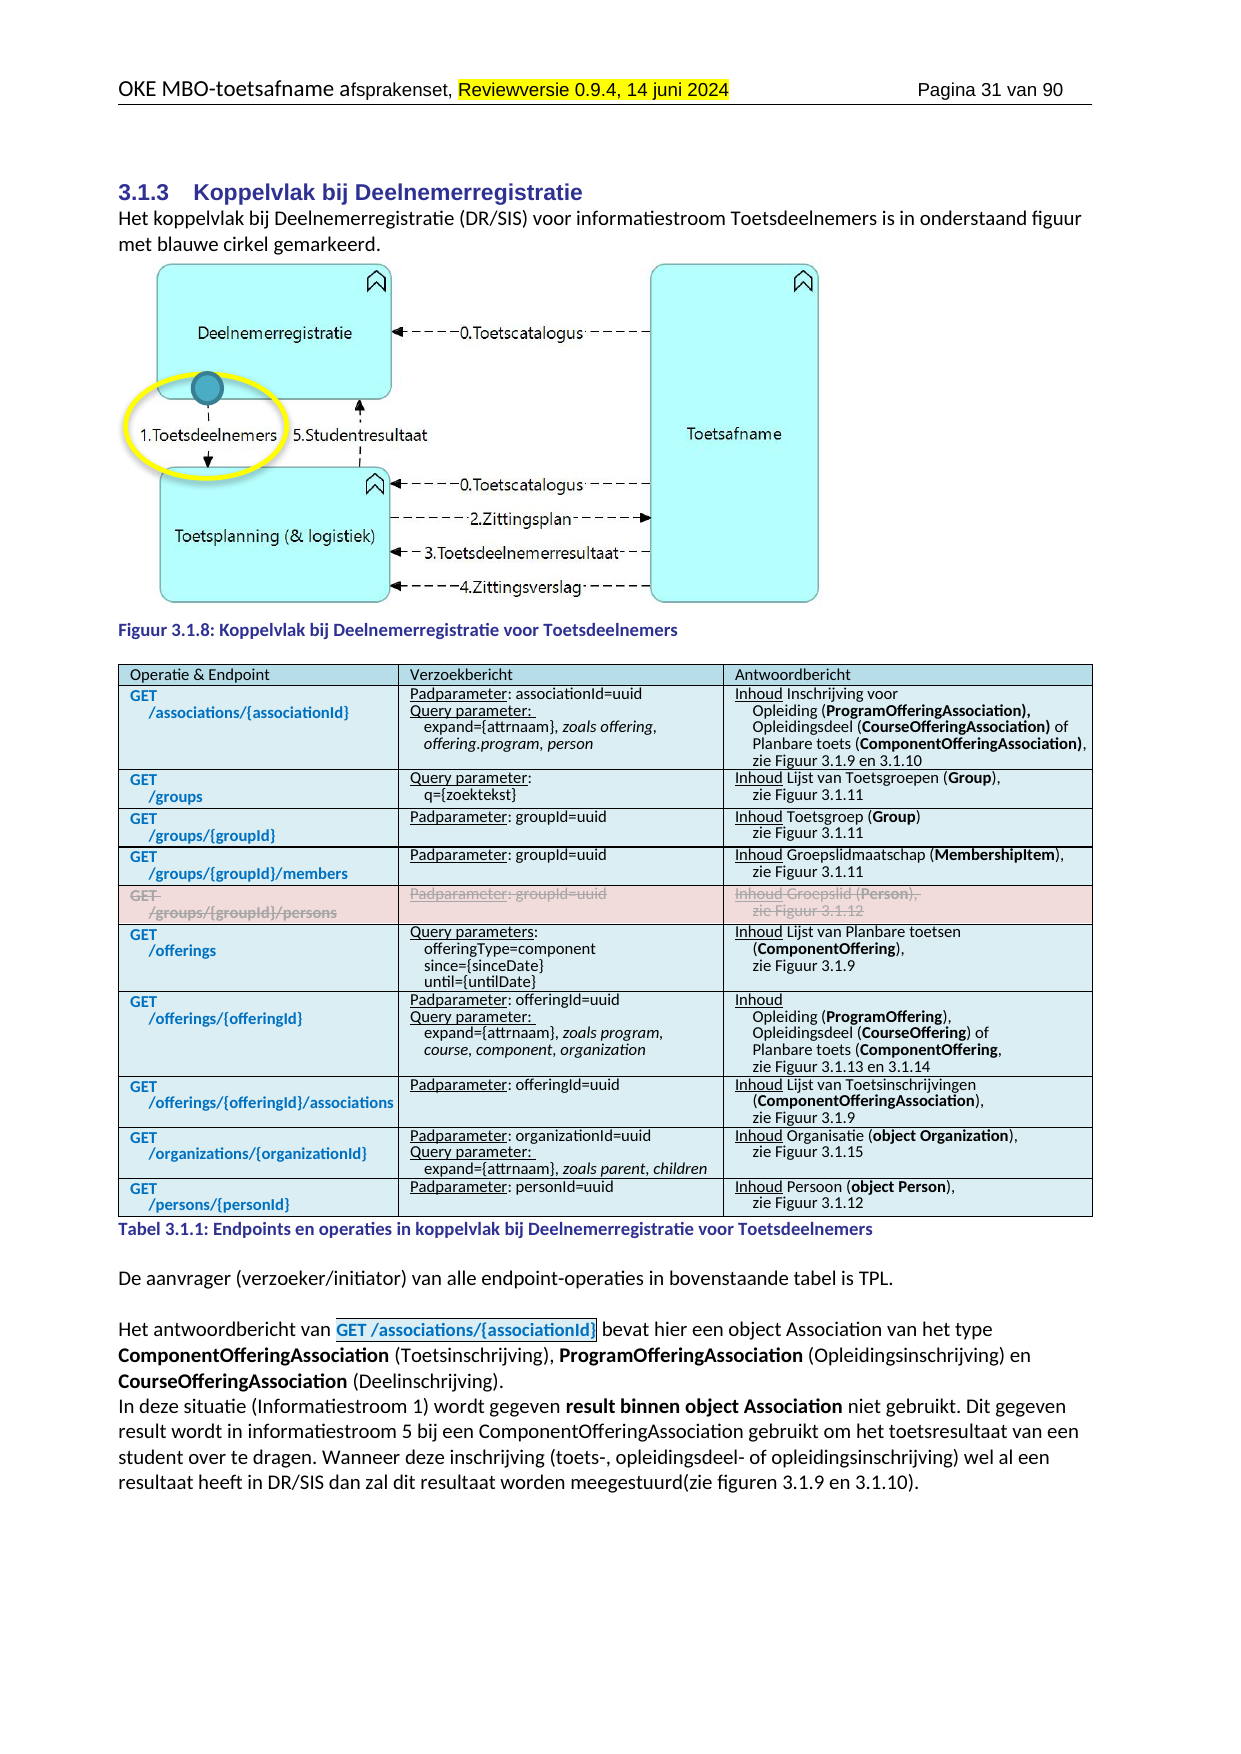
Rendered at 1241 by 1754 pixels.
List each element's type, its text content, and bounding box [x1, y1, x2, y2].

table_cell Inhoud Inschrijving voor Opleiding (ProgramOfferingAssociation), Opleidingsdeel (CourseOfferingAssociation) of Planbare toets (ComponentOfferingAssociation), zie Figuur 3.1.9 en 3.1.10 [724, 686, 1092, 769]
table_cell Inhoud Lijst van Planbare toetsen (ComponentOffering), zie Figuur 3.1.9 [724, 925, 1092, 991]
table_cell Padparameter: organizationId=uuid Query parameter: expand={attrnaam}, zoals parent, children [399, 1128, 723, 1178]
table_cell Inhoud Lijst van Toetsgroepen (Group), zie Figuur 3.1.11 [724, 770, 1092, 808]
table_cell Padparameter: personId=uuid [399, 1179, 723, 1216]
table_cell Inhoud Opleiding (ProgramOffering), Opleidingsdeel (CourseOffering) of Planbare toets (ComponentOffering, zie Figuur 3.1.13 en 3.1.14 [724, 992, 1092, 1076]
table_cell GET /offerings/{offeringId} [119, 992, 398, 1076]
table_cell Inhoud Persoon (object Person), zie Figuur 3.1.12 [724, 1179, 1092, 1216]
table_cell GET /offerings [119, 925, 398, 991]
table_cell Inhoud Groepslidmaatschap (MembershipItem), zie Figuur 3.1.11 [724, 848, 1092, 885]
table_cell Inhoud Organisatie (object Organization), zie Figuur 3.1.15 [724, 1128, 1092, 1178]
text Het koppelvlak bij Deelnemerregistratie (DR/SIS) voor informatiestroom Toetsdeelnemers is in onderstaand figuur met blauwe cirkel gemarkeerd. [118, 206, 1092, 256]
table_cell Padparameter: offeringId=uuid Query parameter: expand={attrnaam}, zoals program, course, component, organization [399, 992, 723, 1076]
table_cell GET /associations/{associationId} [119, 686, 398, 769]
table_cell Inhoud Groepslid (Person), zie Figuur 3.1.12 [724, 886, 1092, 923]
table_cell Inhoud Toetsgroep (Group) zie Figuur 3.1.11 [724, 809, 1092, 846]
table_cell GET /offerings/{offeringId}/associations [119, 1077, 398, 1127]
table_header Operatie & Endpoint [119, 665, 398, 685]
table_header Antwoordbericht [724, 665, 1092, 685]
table_cell Padparameter: groupId=uuid [399, 809, 723, 846]
table_cell Query parameter: q={zoektekst} [399, 770, 723, 808]
table_cell GET /persons/{personId} [119, 1179, 398, 1216]
table_cell Inhoud Lijst van Toetsinschrijvingen (ComponentOfferingAssociation), zie Figuur 3.1.9 [724, 1077, 1092, 1127]
table_cell Padparameter: groupId=uuid [399, 848, 723, 885]
table_header Verzoekbericht [399, 665, 723, 685]
table_cell Padparameter: groupId=uuid [399, 886, 723, 923]
text De aanvrager (verzoeker/initiator) van alle endpoint-operaties in bovenstaande tabel is TPL. [118, 1266, 1080, 1291]
table_cell GET /groups/{groupId} [119, 809, 398, 846]
subtitle 3.1.3 Koppelvlak bij Deelnemerregistratie [118, 179, 1092, 206]
table_cell GET /groups/{groupId}/members [119, 848, 398, 885]
table_cell Padparameter: associationId=uuid Query parameter: expand={attrnaam}, zoals offering, offering.program, person [399, 686, 723, 769]
table_cell Padparameter: offeringId=uuid [399, 1077, 723, 1127]
table_cell GET /groups/{groupId}/persons [119, 886, 398, 923]
text Figuur 3.1.8: Koppelvlak bij Deelnemerregistratie voor Toetsdeelnemers [118, 618, 1152, 641]
text Het antwoordbericht van GET /associations/{associationId} bevat hier een object Association van het type ComponentOfferingAssociation (Toetsinschrijving), ProgramOfferingAssociation (Opleidingsinschrijving) en CourseOfferingAssociation (Deelinschrijving). In deze situatie (Informatiestroom 1) wordt gegeven result binnen object Association niet gebruikt. Dit gegeven result wordt in informatiestroom 5 bij een ComponentOfferingAssociation gebruikt om het toetsresultaat van een student over te dragen. Wanneer deze inschrijving (toets-, opleidingsdeel- of opleidingsinschrijving) wel al een resultaat heeft in DR/SIS dan zal dit resultaat worden meegestuurd(zie figuren 3.1.9 en 3.1.10). [118, 1316, 1080, 1495]
picture [118, 256, 827, 618]
text Tabel 3.1.1: Endpoints en operaties in koppelvlak bij Deelnemerregistratie voor Toetsdeelnemers [118, 1217, 1093, 1240]
table_cell GET /organizations/{organizationId} [119, 1128, 398, 1178]
table_cell GET /groups [119, 770, 398, 808]
table_cell Query parameters: offeringType=component since={sinceDate} until={untilDate} [399, 925, 723, 991]
